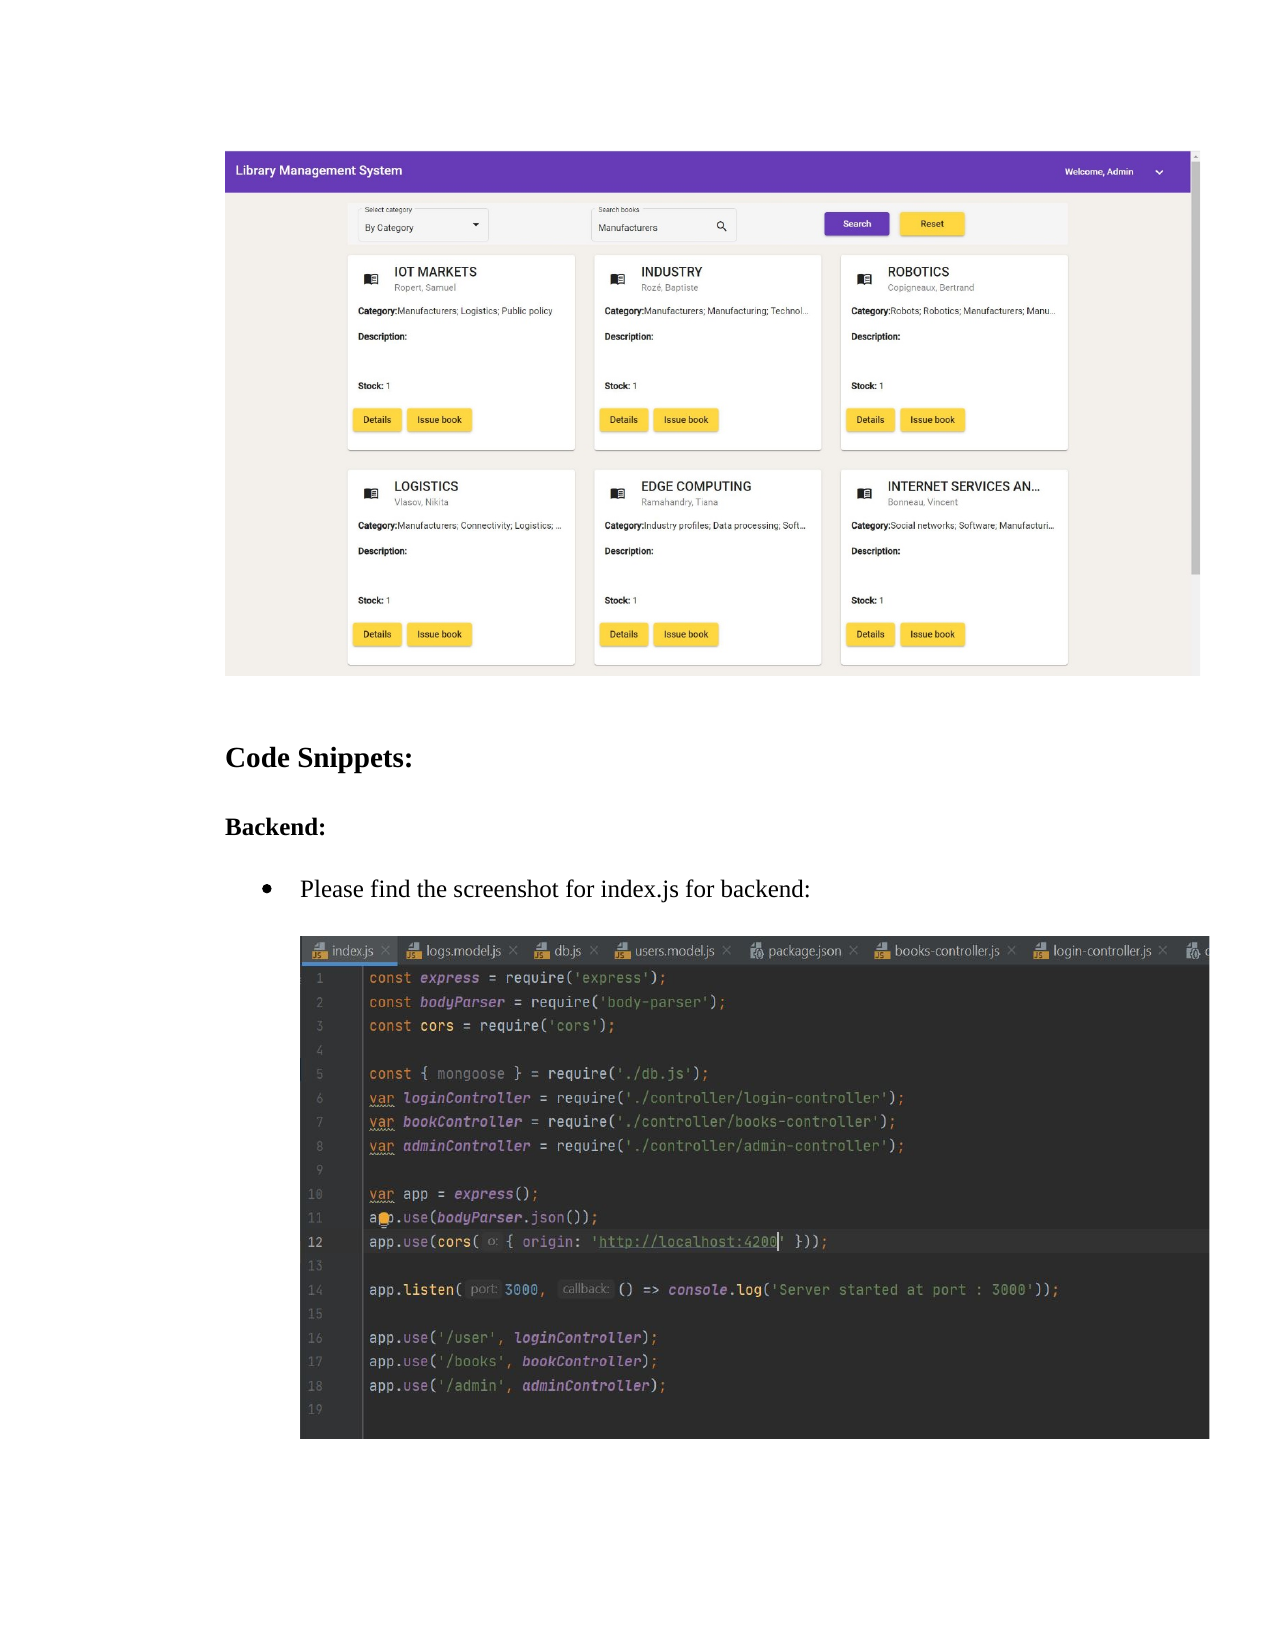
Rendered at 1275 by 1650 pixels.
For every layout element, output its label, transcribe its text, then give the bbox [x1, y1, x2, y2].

list Please find the screenshot for index.js for backend: [262, 874, 1125, 903]
list Code Snippets: [225, 740, 1125, 773]
list Backend: [225, 812, 1125, 841]
picture [225, 150, 1200, 676]
picture [300, 936, 1210, 1439]
